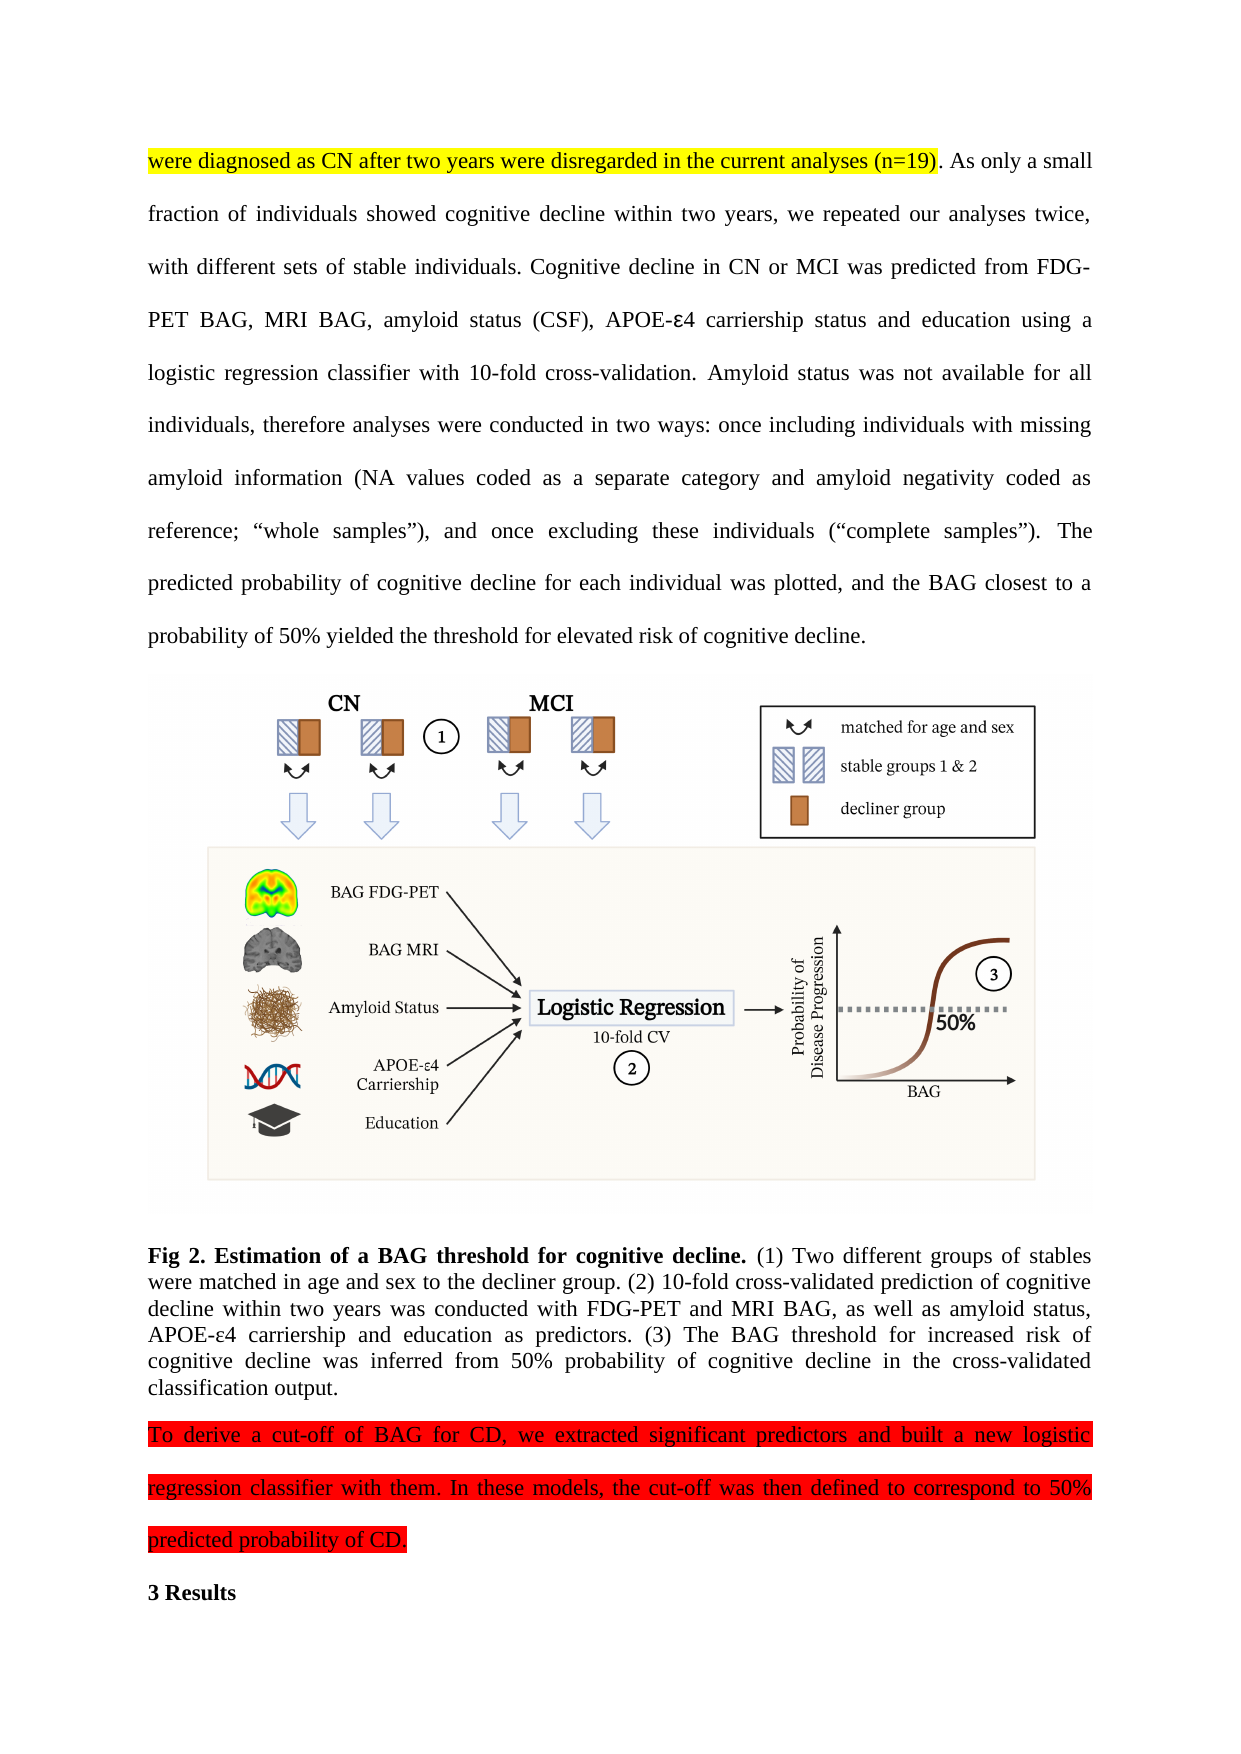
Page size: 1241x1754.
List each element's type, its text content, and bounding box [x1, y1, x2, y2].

text 3 Results [148, 1579, 1093, 1605]
text To derive a cut-off of BAG for CD, we extracted significant predictors and built a new logistic regression classifier with them. In these models, the cut-off was then defined to correspond to 50% predicted probability of CD. [148, 1447, 1093, 1553]
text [148, 148, 1093, 648]
text Fig 2. Estimation of a BAG threshold for cognitive decline. (1) Two different groups of stables were matched in age and sex to the decliner group. (2) 10-fold cross-validated prediction of cognitive decline within two years was conducted with FDG-PET and MRI BAG, as well as amyloid status, APOE-ε4 carriership and education as predictors. (3) The BAG threshold for increased risk of cognitive decline was inferred from 50% probability of cognitive decline in the cross-validated classification output. [148, 1242, 1093, 1400]
picture [147, 674, 1093, 1214]
